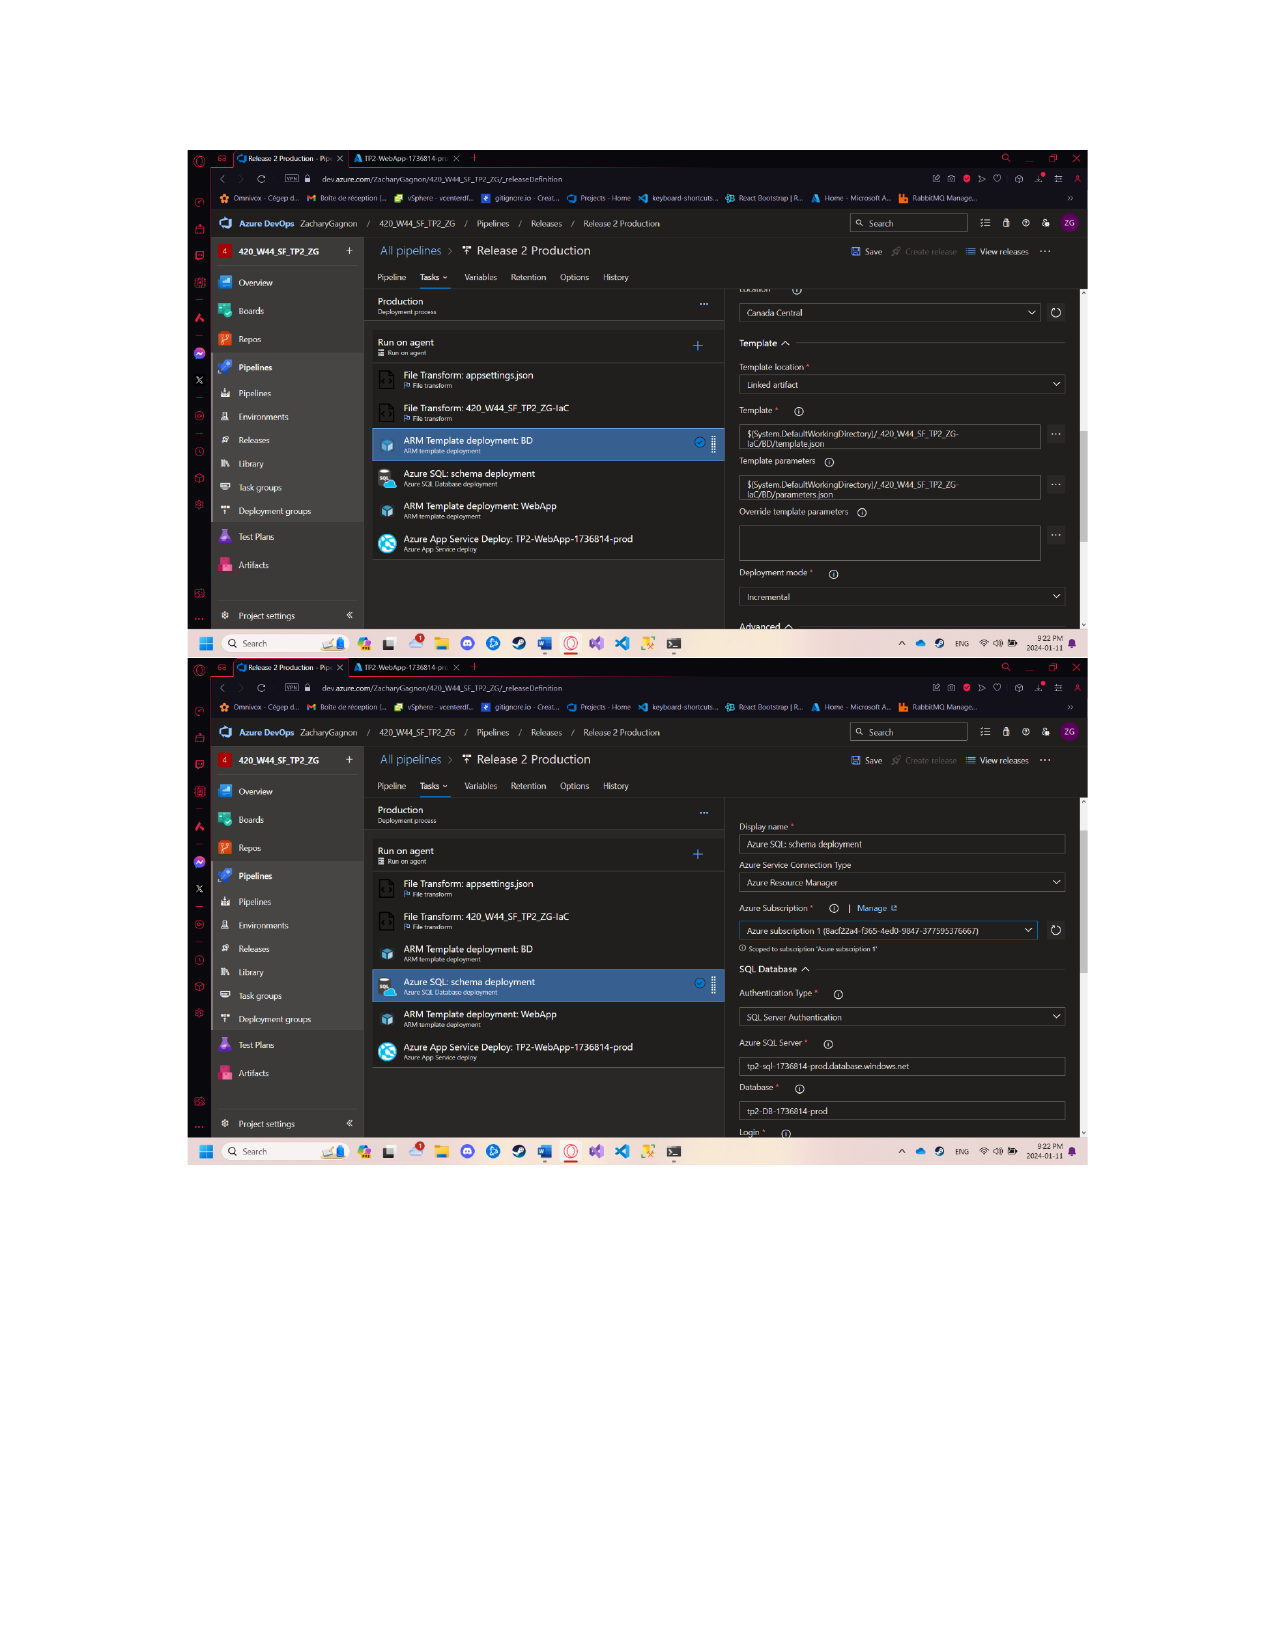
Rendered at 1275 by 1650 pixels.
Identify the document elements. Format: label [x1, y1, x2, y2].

picture [187, 658, 1088, 1165]
picture [187, 150, 1088, 657]
